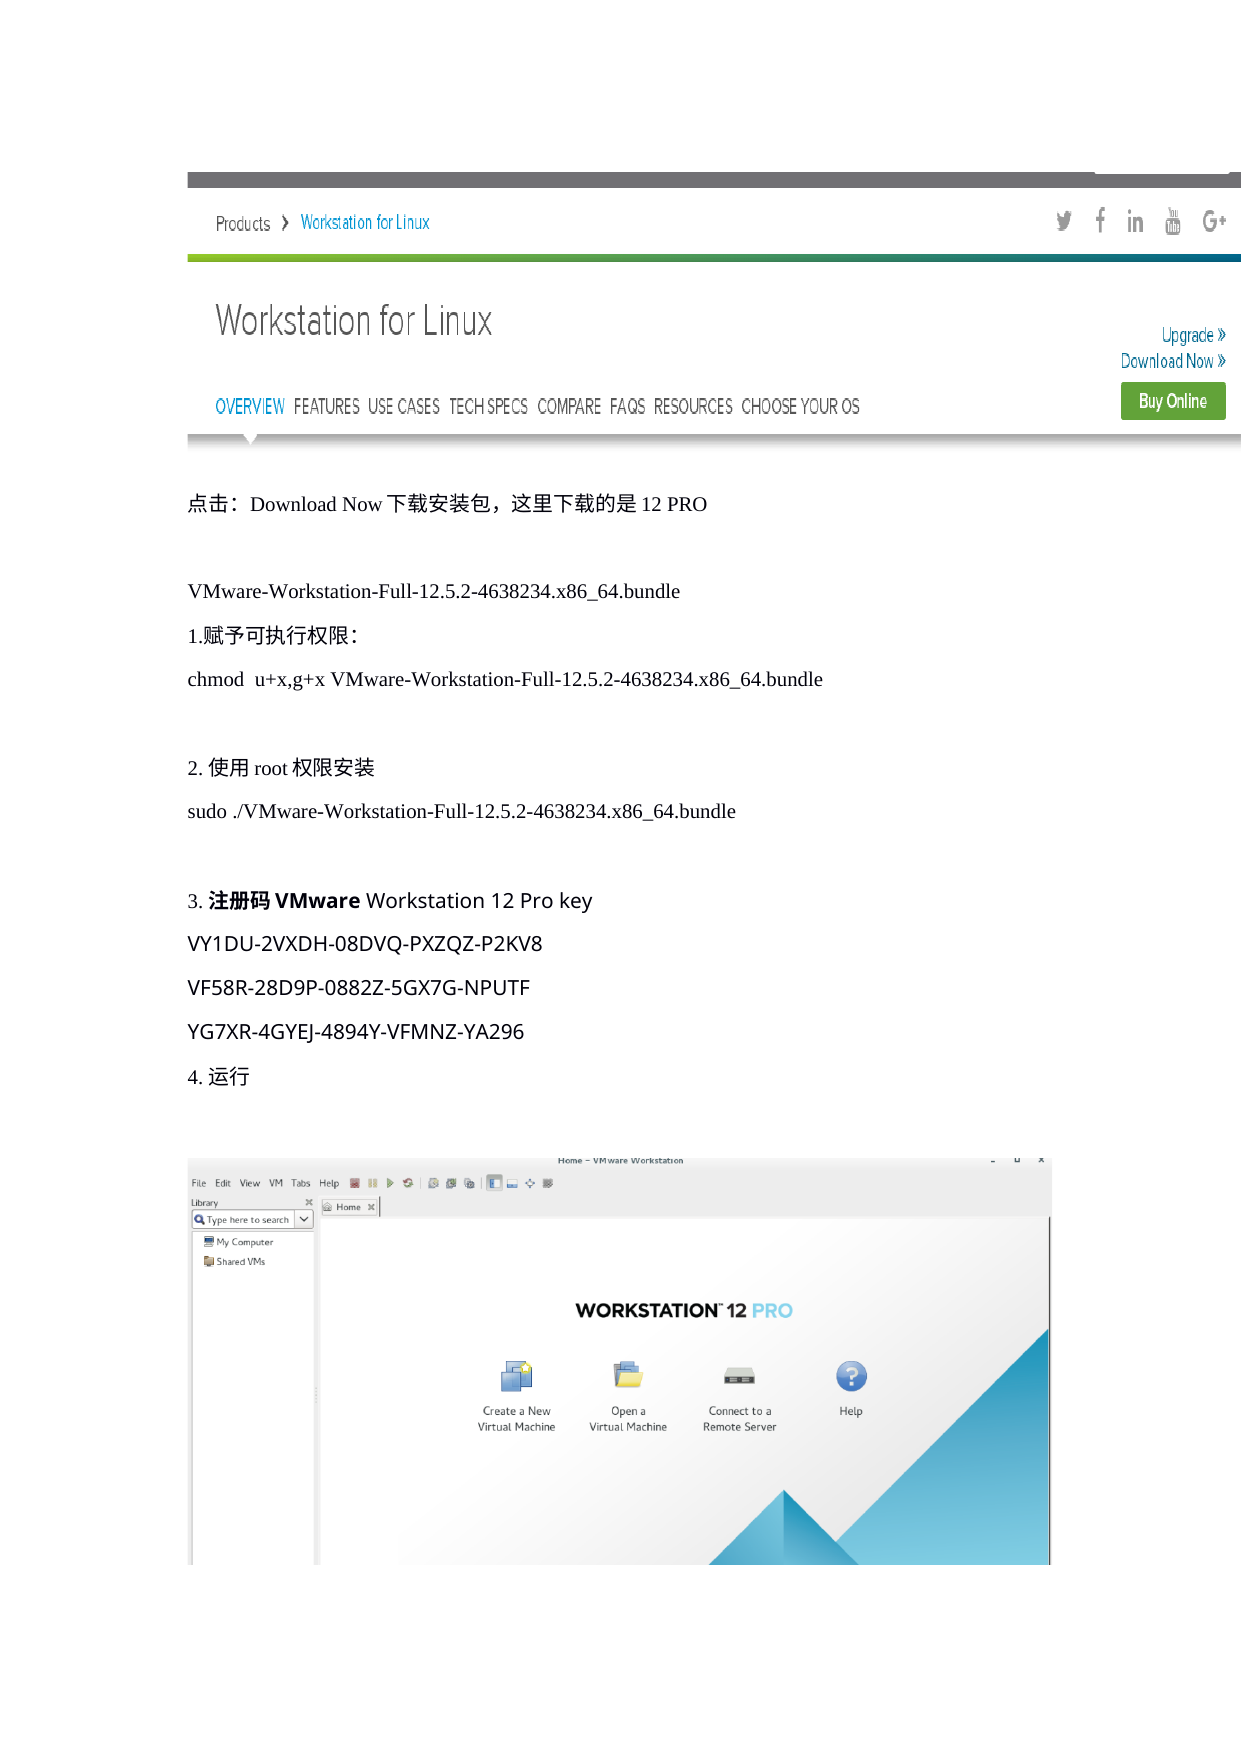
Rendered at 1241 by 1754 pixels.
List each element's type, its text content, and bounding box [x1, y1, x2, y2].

text 3. 注册码VMware Workstation 12 Pro key [187, 877, 1053, 921]
text VF58R-28D9P-0882Z-5GX7G-NPUTF [187, 965, 1053, 1009]
text 4. 运行 [187, 1053, 1053, 1097]
text 点击：Download Now下载安装包，这里下载的是12 PRO [187, 480, 1053, 524]
text VY1DU-2VXDH-08DVQ-PXZQZ-P2KV8 [187, 921, 1053, 965]
text YG7XR-4GYEJ-4894Y-VFMNZ-YA296 [187, 1009, 1053, 1053]
text chmod u+x,g+x VMware-Workstation-Full-12.5.2-4638234.x86_64.bundle [187, 657, 1053, 701]
text VMware-Workstation-Full-12.5.2-4638234.x86_64.bundle [187, 568, 1053, 613]
text sudo ./VMware-Workstation-Full-12.5.2-4638234.x86_64.bundle [187, 789, 1053, 833]
text 2. 使用root权限安装 [187, 745, 1053, 789]
text 1.赋予可执行权限： [187, 613, 1053, 657]
picture [187, 1158, 1053, 1565]
picture [187, 172, 1241, 480]
